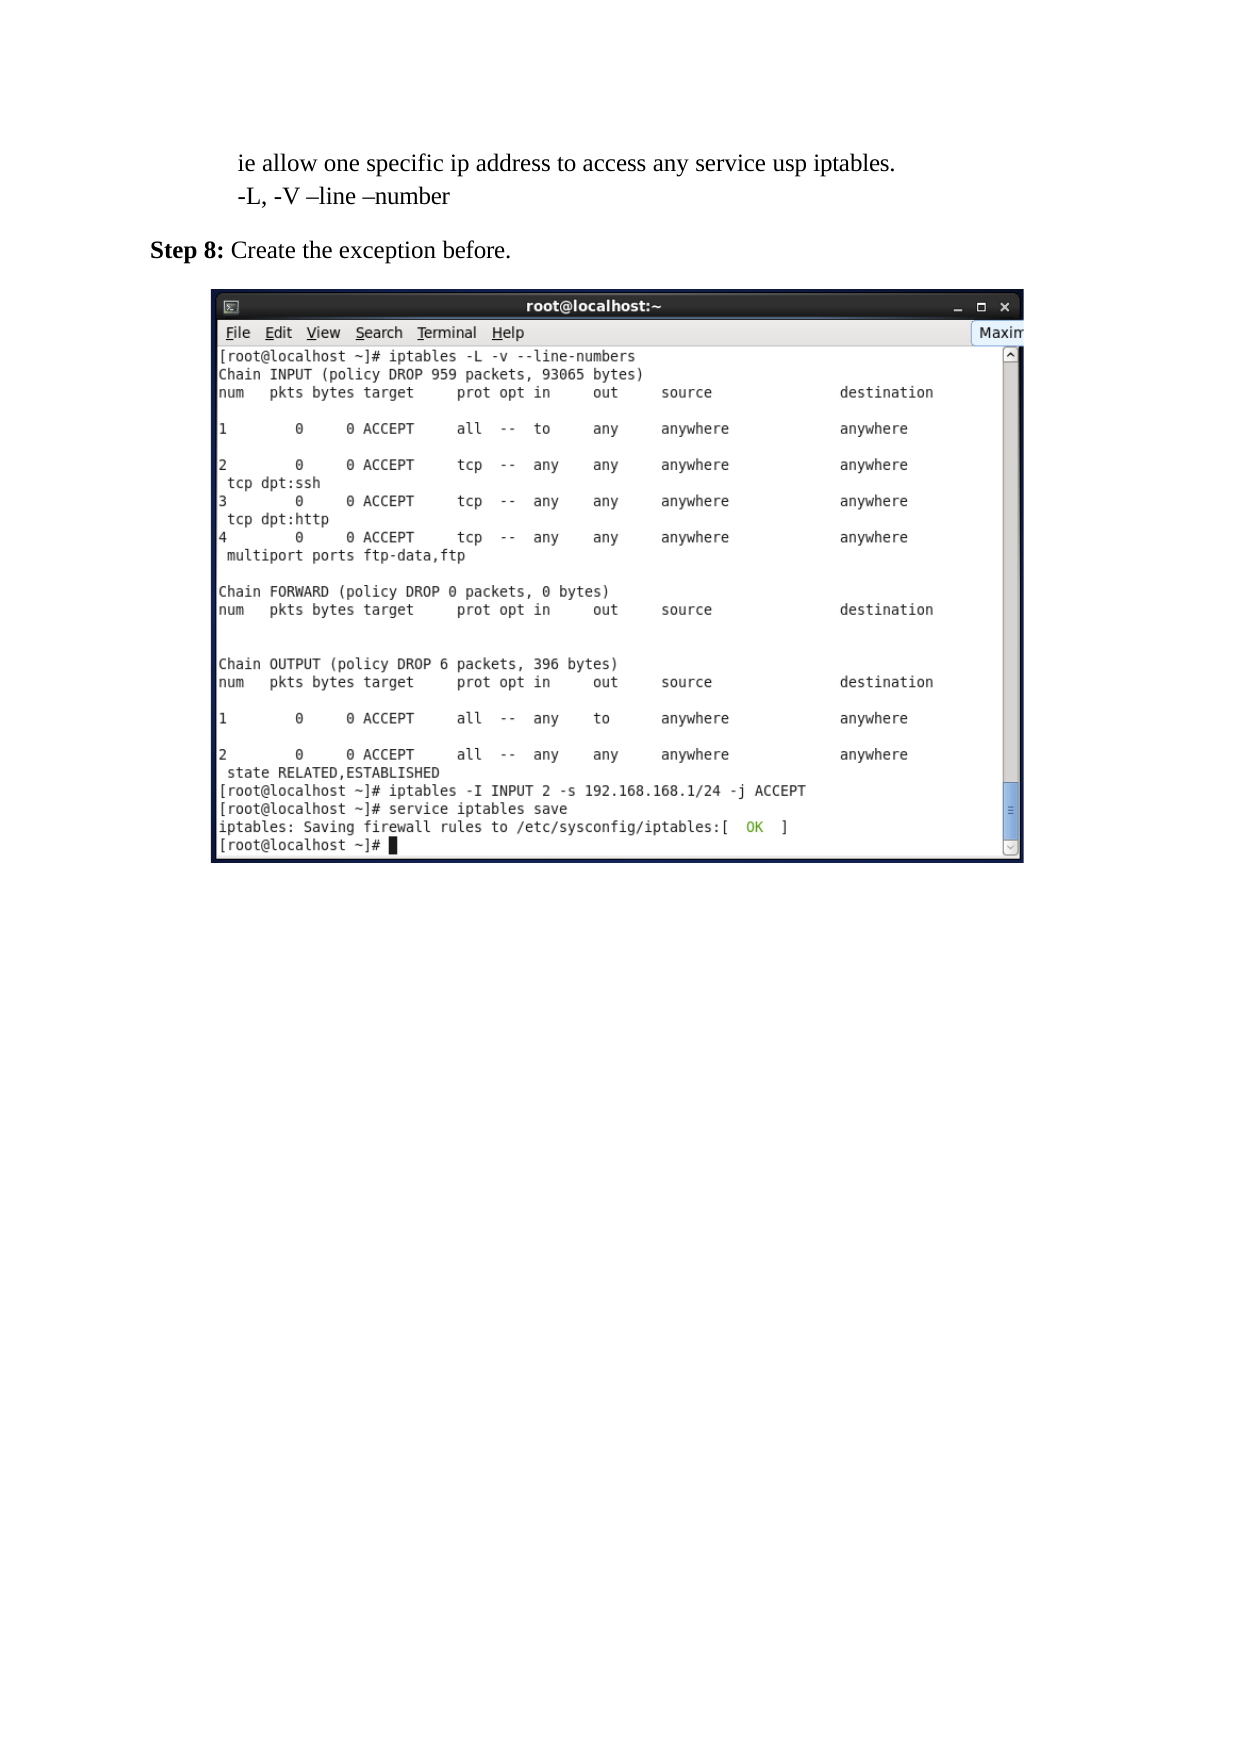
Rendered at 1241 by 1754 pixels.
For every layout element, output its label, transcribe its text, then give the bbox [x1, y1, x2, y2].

text -L, -V –line –number [237, 181, 1240, 210]
text ie allow one specific ip address to access any service usp iptables. [237, 148, 1240, 177]
text Step 8: Create the exception before. [150, 235, 1240, 264]
picture [210, 289, 1024, 863]
